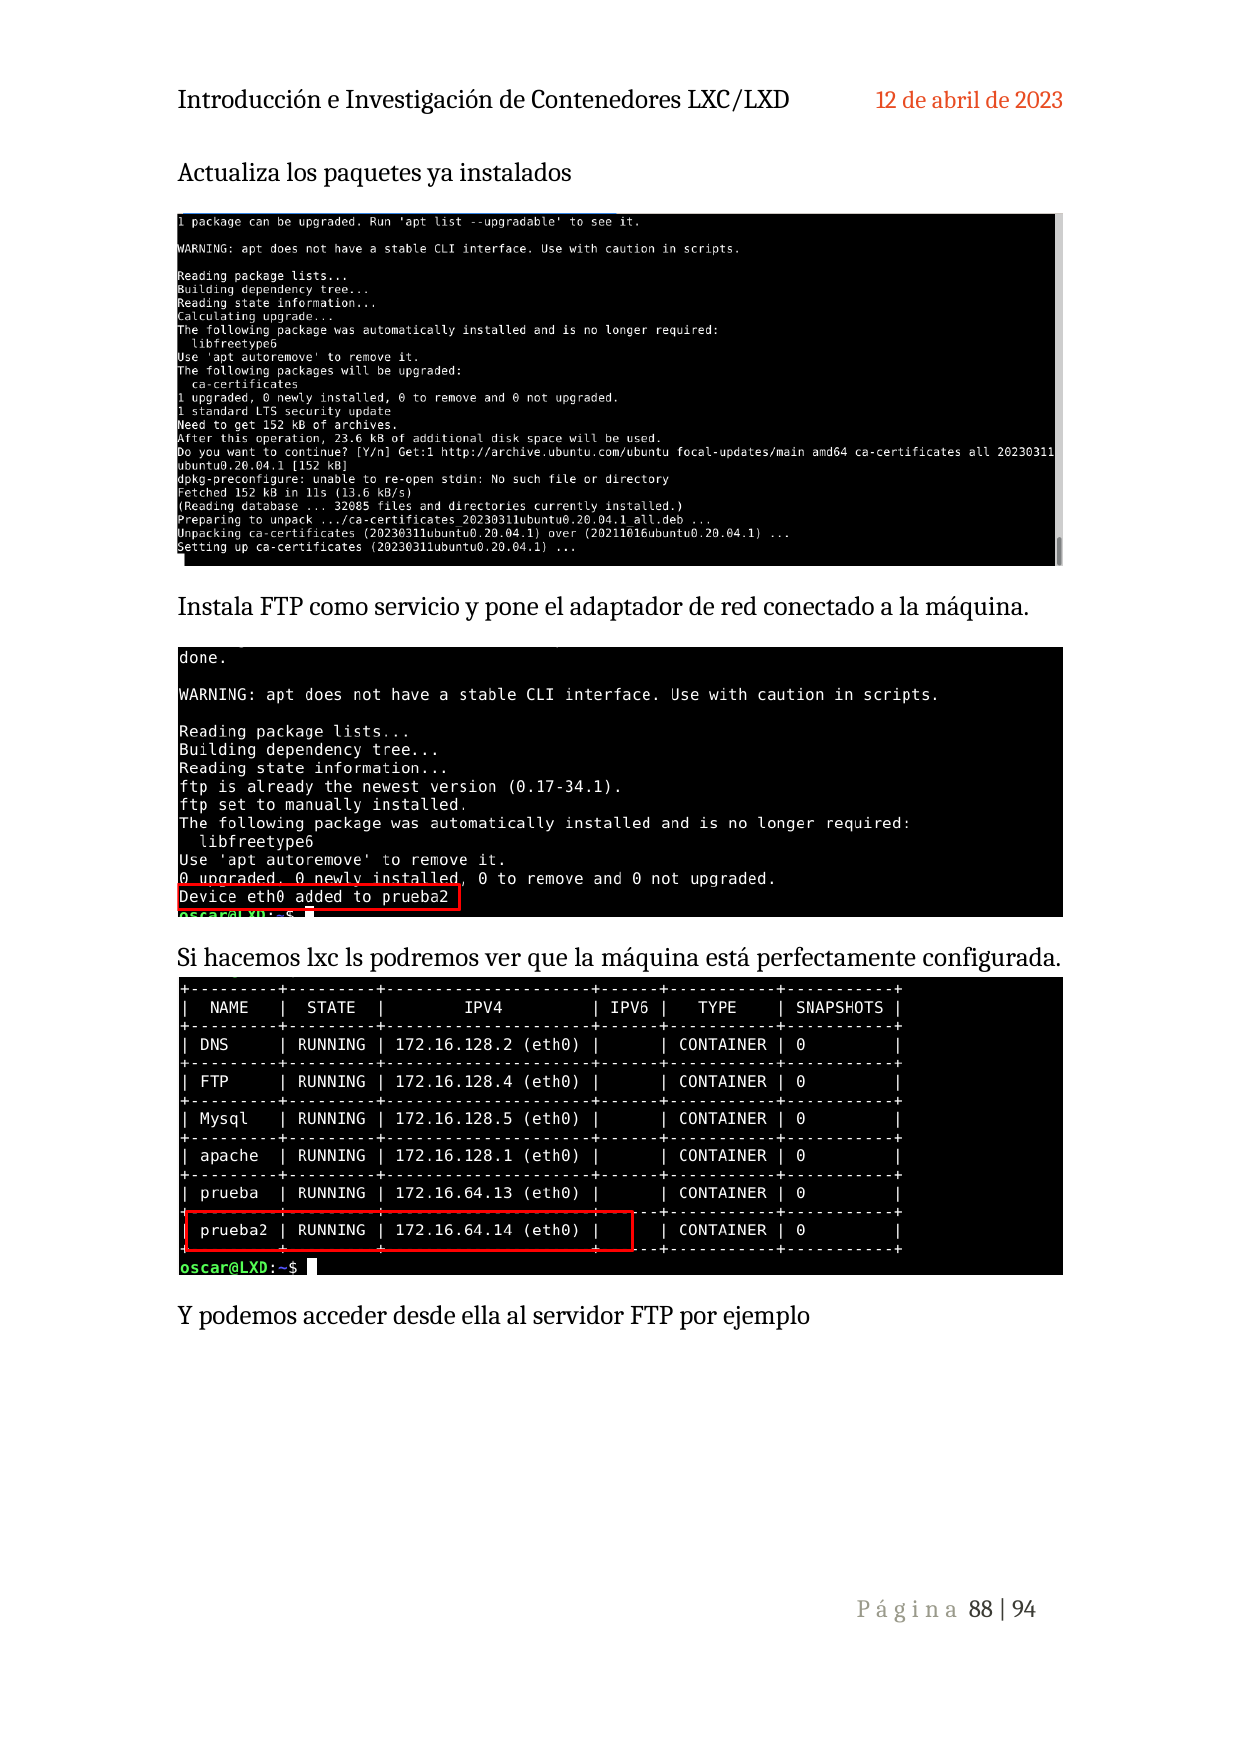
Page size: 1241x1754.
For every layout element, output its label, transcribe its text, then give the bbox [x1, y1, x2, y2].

text Y podemos acceder desde ella al servidor FTP por ejemplo [177, 1300, 1063, 1332]
picture [177, 213, 1063, 566]
picture [177, 647, 1063, 917]
text Instala FTP como servicio y pone el adaptador de red conectado a la máquina. [177, 591, 1063, 622]
text Actualiza los paquetes ya instalados [177, 157, 1063, 188]
picture [177, 977, 1063, 1275]
text Si hacemos lxc ls podremos ver que la máquina está perfectamente configurada. [177, 942, 1063, 977]
